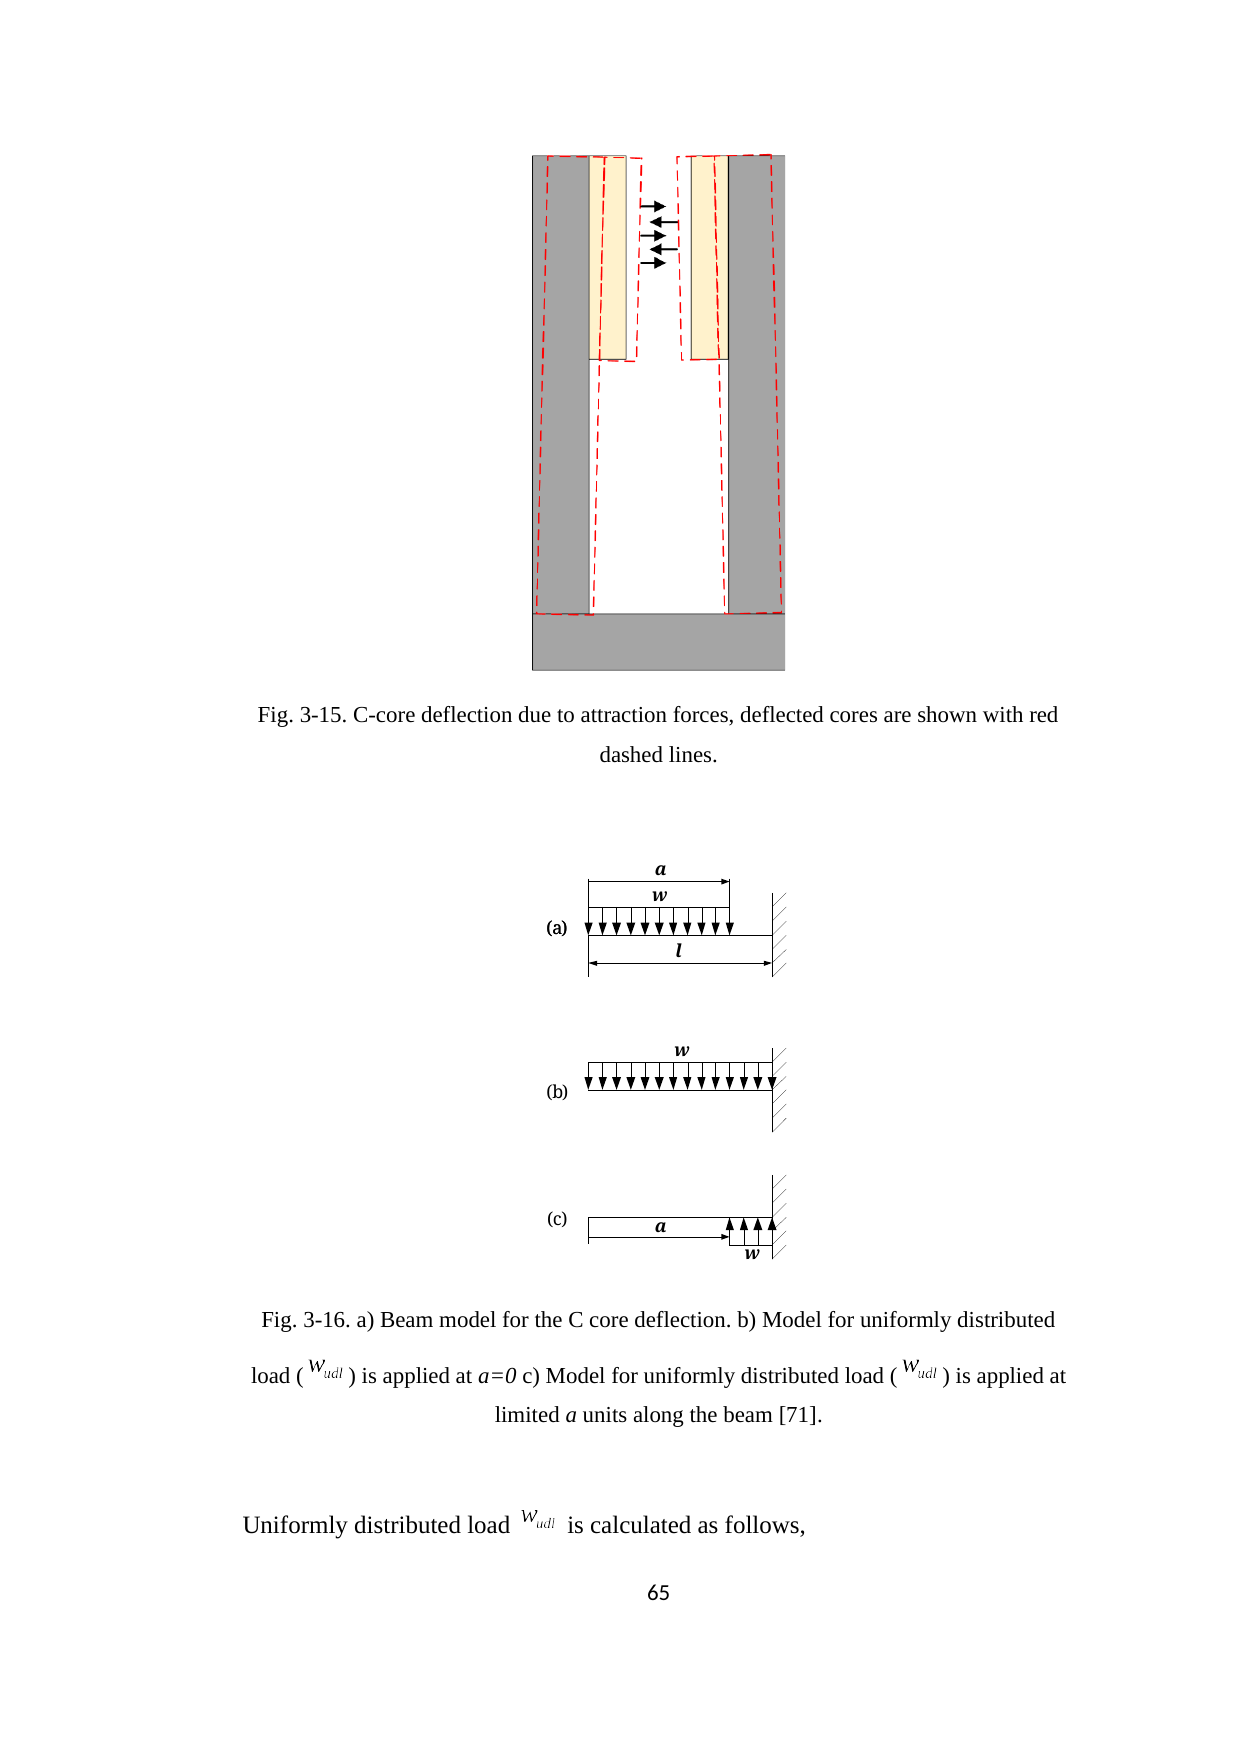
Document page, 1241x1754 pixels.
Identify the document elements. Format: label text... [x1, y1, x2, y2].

picture [532, 153, 786, 671]
text Fig. 3-15. C-core deflection due to attraction forces, deflected cores are shown with red dashed lines. [242, 701, 1075, 767]
list Fig. 3-16. a) Beam model for the C core deflection. b) Model for uniformly distributed load () is applied at a=0 c) Model for uniformly distributed load () is applied at limited a units along the beam [71]. [242, 1306, 1075, 1427]
text Uniformly distributed load is calculated as follows, [242, 1497, 1075, 1539]
